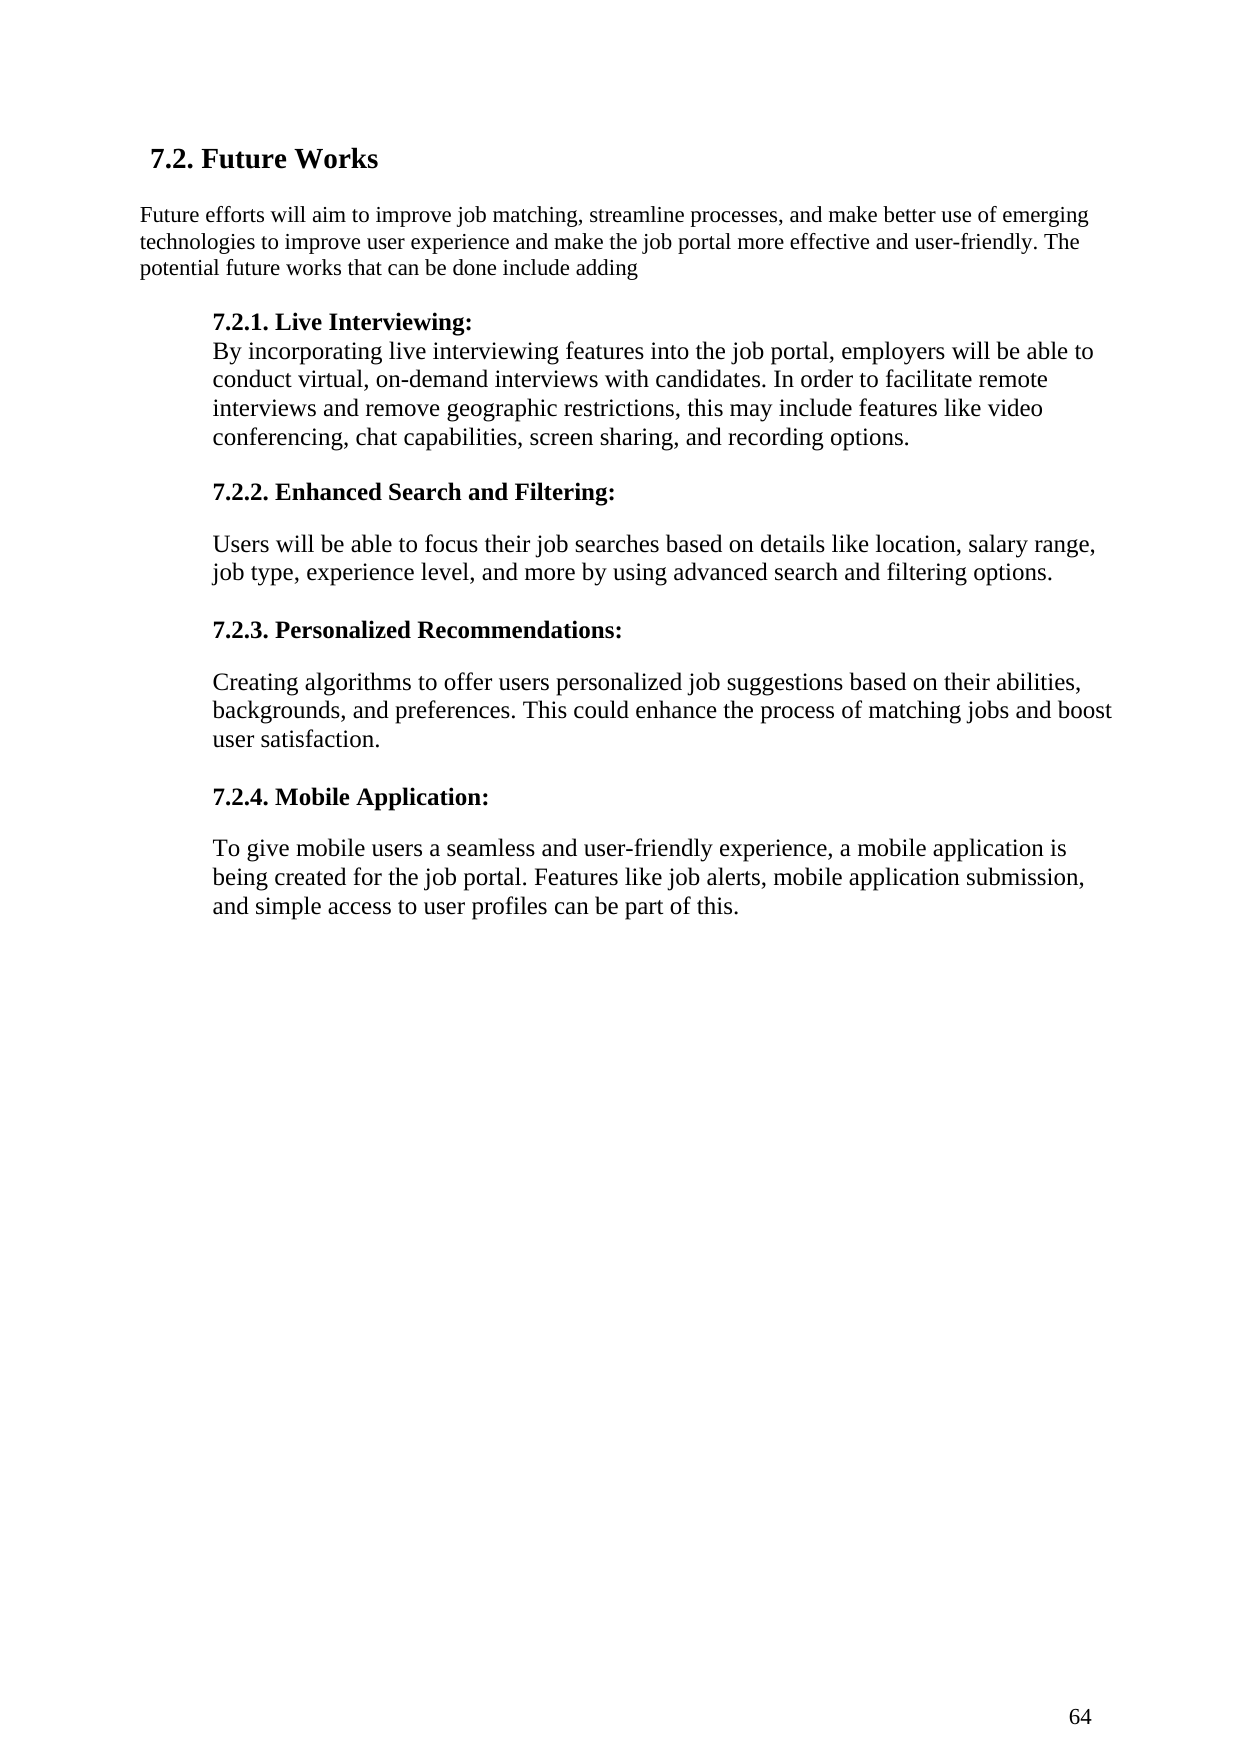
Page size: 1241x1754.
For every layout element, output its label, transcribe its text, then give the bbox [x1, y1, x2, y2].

subtitle 7.2. Future Works [150, 142, 1123, 175]
subtitle 7.2.4. Mobile Application: [139, 782, 1123, 810]
text Future efforts will aim to improve job matching, streamline processes, and make better use of emerging technologies to improve user experience and make the job portal more effective and user-friendly. The potential future works that can be done include adding [139, 202, 1123, 281]
text To give mobile users a seamless and user-friendly experience, a mobile application is being created for the job portal. Features like job alerts, mobile application submission, and simple access to user profiles can be part of this. [212, 833, 1123, 919]
text Creating algorithms to offer users personalized job suggestions based on their abilities, backgrounds, and preferences. This could enhance the process of matching jobs and boost user satisfaction. [212, 667, 1123, 782]
subtitle 7.2.1. Live Interviewing: [212, 307, 1123, 336]
subtitle 7.2.3. Personalized Recommendations: [139, 615, 1123, 644]
text By incorporating live interviewing features into the job portal, employers will be able to conduct virtual, on-demand interviews with candidates. In order to facilitate remote interviews and remove geographic restrictions, this may include features like video conferencing, chat capabilities, screen sharing, and recording options. [212, 336, 1123, 451]
text Users will be able to focus their job searches based on details like location, salary range, job type, experience level, and more by using advanced search and filtering options. [212, 529, 1123, 615]
subtitle 7.2.2. Enhanced Search and Filtering: [139, 477, 1123, 506]
